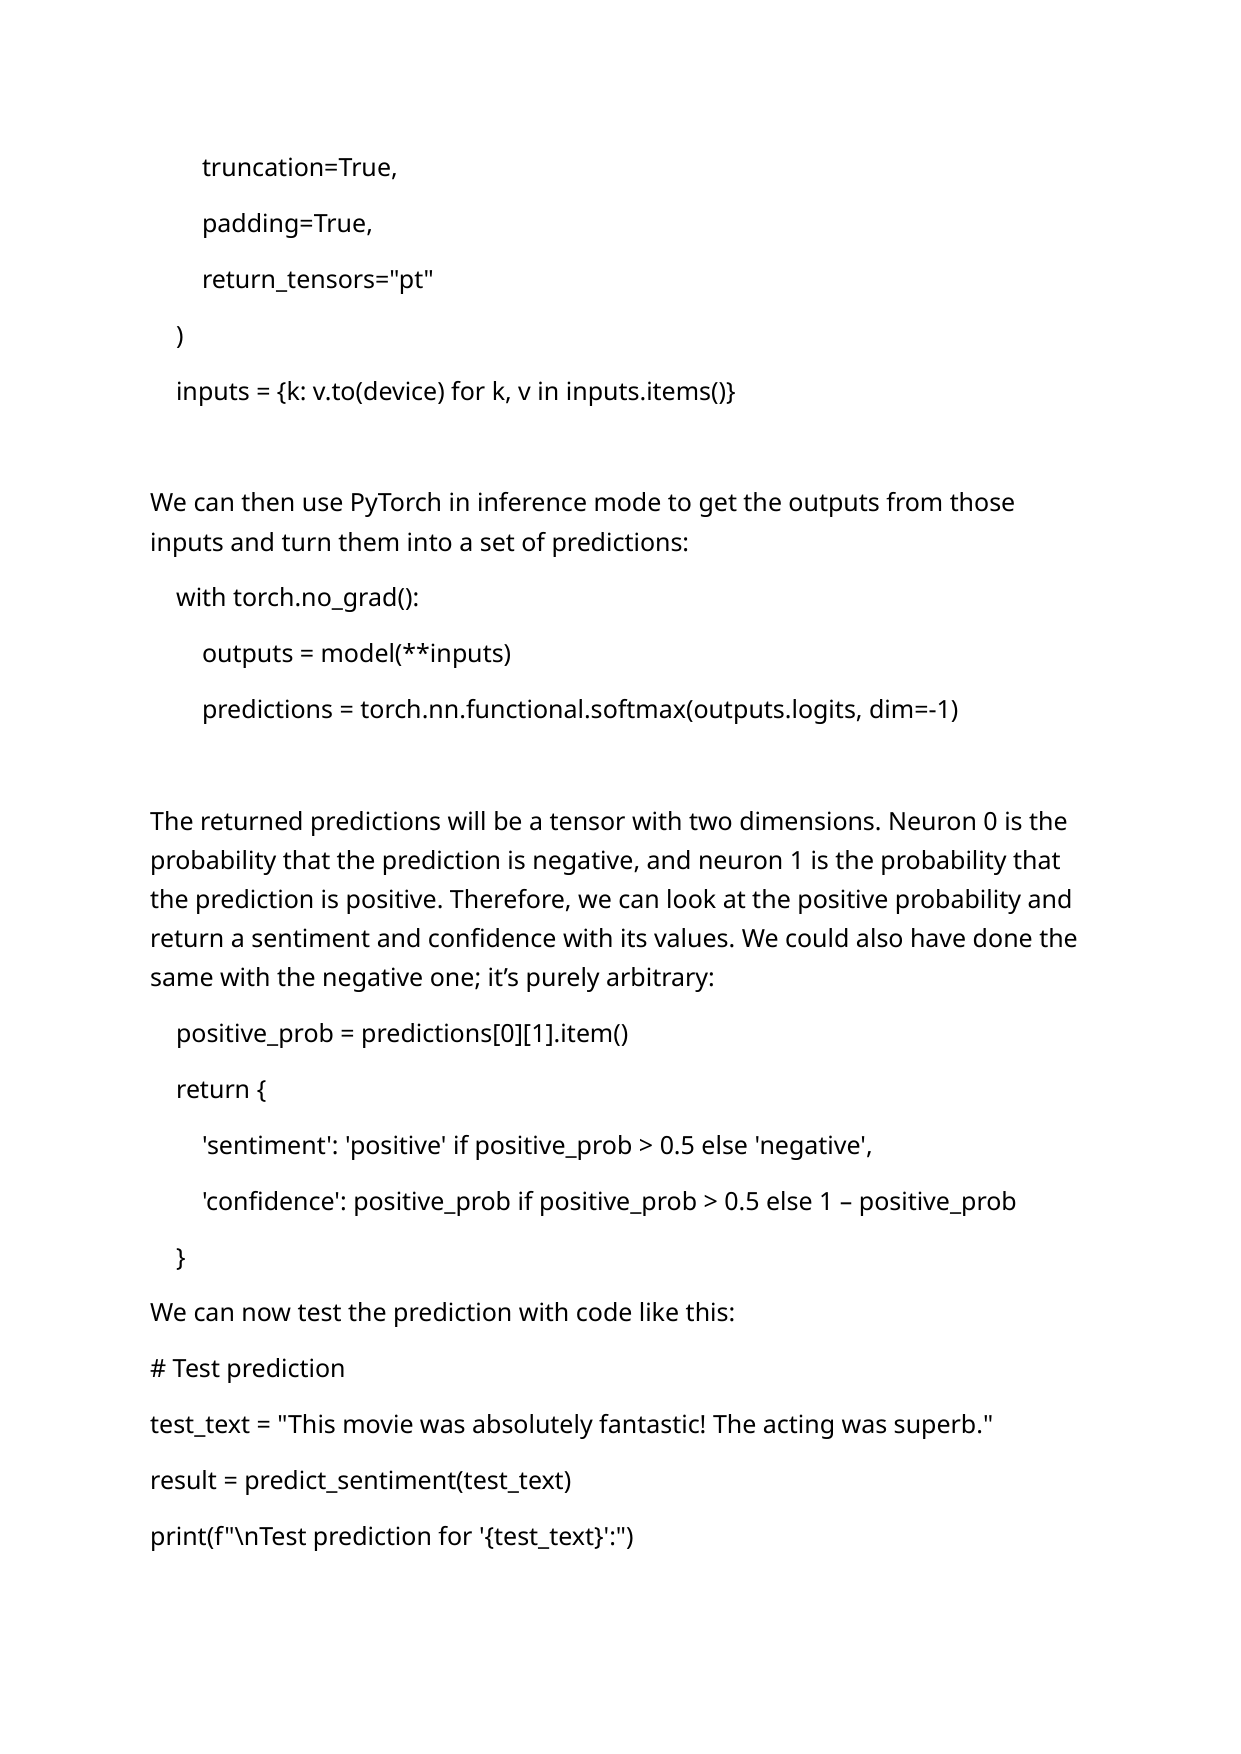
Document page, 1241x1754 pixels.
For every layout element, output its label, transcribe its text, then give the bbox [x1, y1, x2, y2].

text return { [150, 1072, 1090, 1106]
text outputs = model(**inputs) [150, 636, 1090, 670]
text We can then use PyTorch in inference mode to get the outputs from those inputs and turn them into a set of predictions: [150, 485, 1090, 558]
text padding=True, [150, 206, 1090, 240]
text predictions = torch.nn.functional.softmax(outputs.logits, dim=-1) [150, 692, 1090, 726]
text ) [150, 317, 1090, 352]
text The returned predictions will be a tensor with two dimensions. Neuron 0 is the probability that the prediction is negative, and neuron 1 is the probability that the prediction is positive. Therefore, we can look at the positive probability and return a sentiment and confidence with its values. We could also have done the same with the negative one; it’s purely arbitrary: [150, 803, 1090, 994]
text result = predict_sentiment(test_text) [150, 1462, 1090, 1497]
text # Test prediction [150, 1351, 1090, 1385]
text inputs = {k: v.to(device) for k, v in inputs.items()} [150, 373, 1090, 407]
text truncation=True, [150, 150, 1090, 184]
text We can now test the prediction with code like this: [150, 1295, 1090, 1329]
text return_tensors="pt" [150, 262, 1090, 296]
text 'confidence': positive_prob if positive_prob > 0.5 else 1 – positive_prob [150, 1183, 1090, 1217]
text with torch.no_grad(): [150, 580, 1090, 614]
text print(f"\nTest prediction for '{test_text}':") [150, 1518, 1090, 1552]
text } [150, 1239, 1090, 1273]
text test_text = "This movie was absolutely fantastic! The acting was superb." [150, 1407, 1090, 1441]
text positive_prob = predictions[0][1].item() [150, 1016, 1090, 1050]
text 'sentiment': 'positive' if positive_prob > 0.5 else 'negative', [150, 1127, 1090, 1162]
